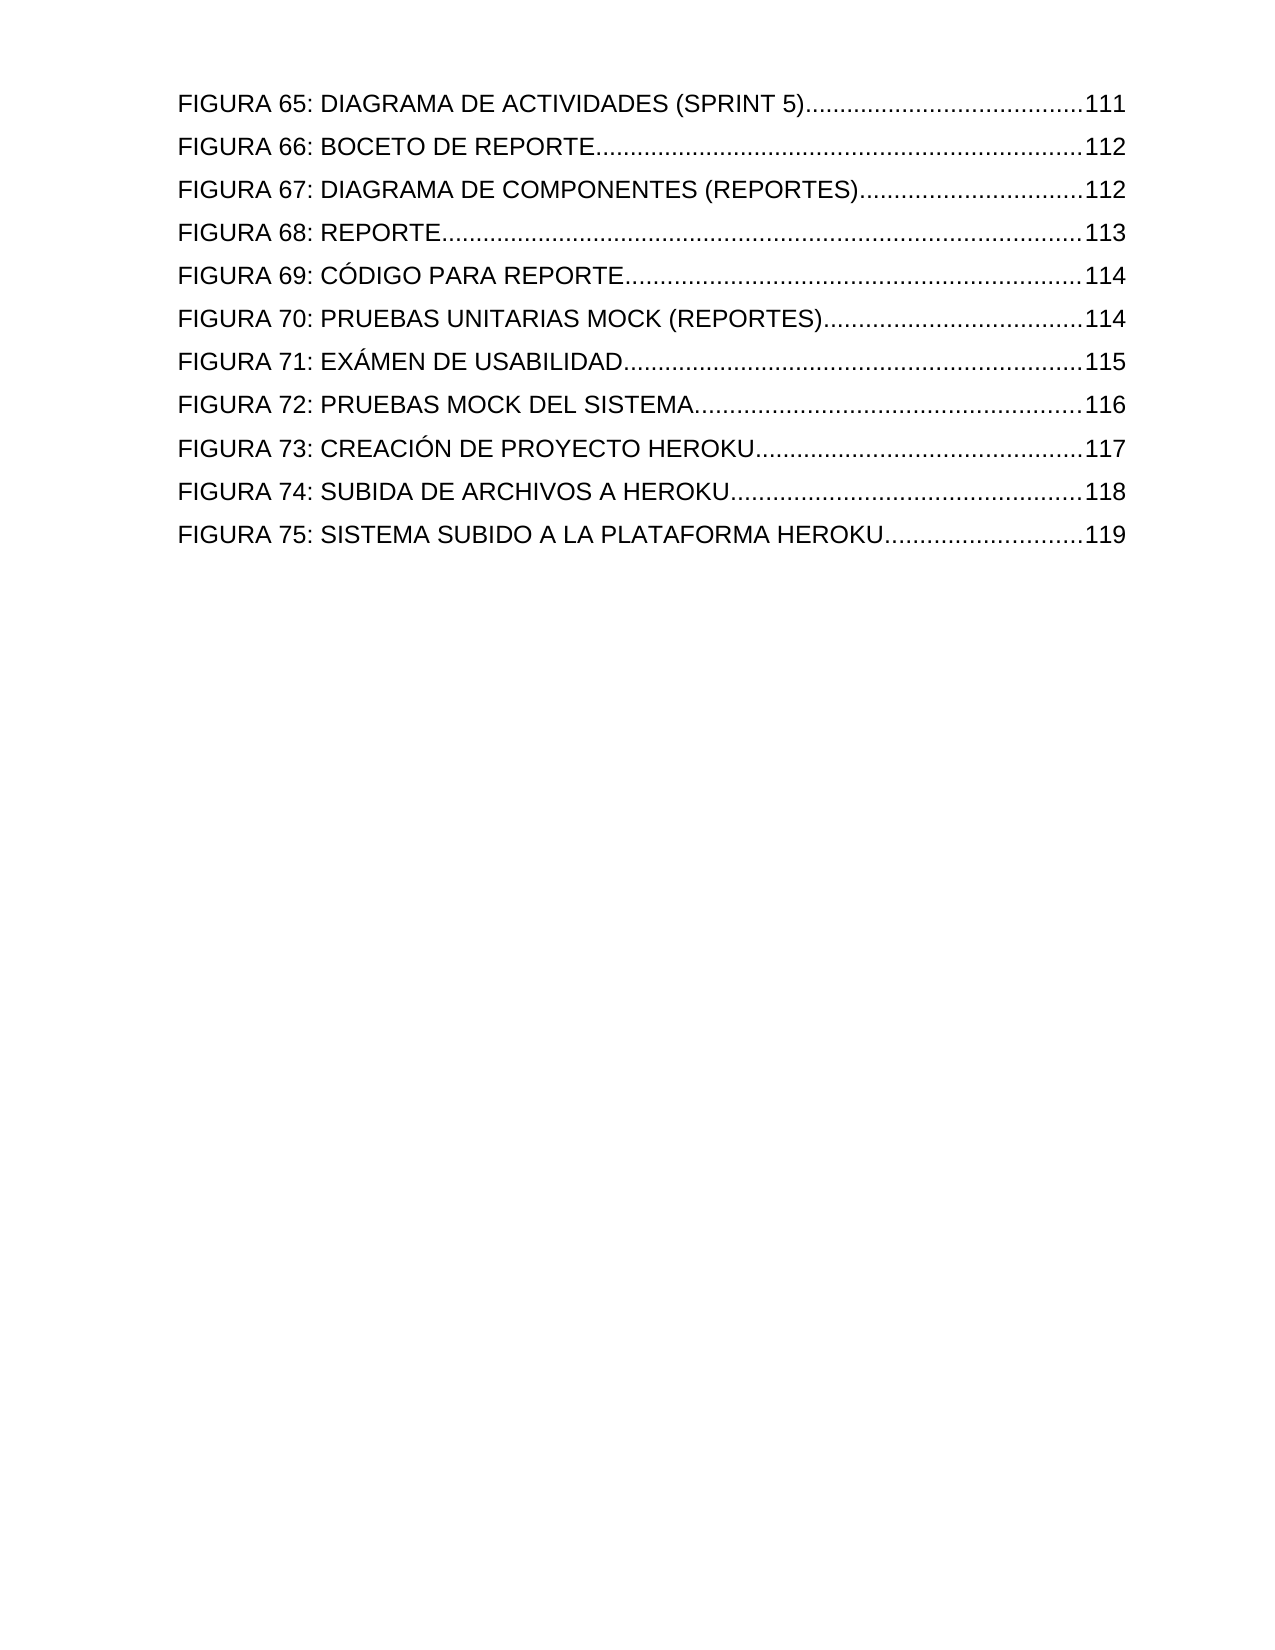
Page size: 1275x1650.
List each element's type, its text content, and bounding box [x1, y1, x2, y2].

text FIGURA 71: EXÁMEN DE USABILIDAD 115 [177, 347, 1127, 376]
text FIGURA 70: PRUEBAS UNITARIAS MOCK (REPORTES) 114 [177, 304, 1127, 333]
text FIGURA 75: SISTEMA SUBIDO A LA PLATAFORMA HEROKU 119 [177, 520, 1127, 549]
text FIGURA 74: SUBIDA DE ARCHIVOS A HEROKU 118 [177, 477, 1127, 506]
text FIGURA 73: CREACIÓN DE PROYECTO HEROKU 117 [177, 434, 1127, 462]
text FIGURA 66: BOCETO DE REPORTE 112 [177, 132, 1127, 161]
text FIGURA 65: DIAGRAMA DE ACTIVIDADES (SPRINT 5) 111 [177, 89, 1127, 117]
text FIGURA 69: CÓDIGO PARA REPORTE 114 [177, 261, 1127, 290]
text FIGURA 67: DIAGRAMA DE COMPONENTES (REPORTES) 112 [177, 175, 1127, 204]
text FIGURA 72: PRUEBAS MOCK DEL SISTEMA 116 [177, 391, 1127, 419]
text FIGURA 68: REPORTE 113 [177, 218, 1127, 247]
